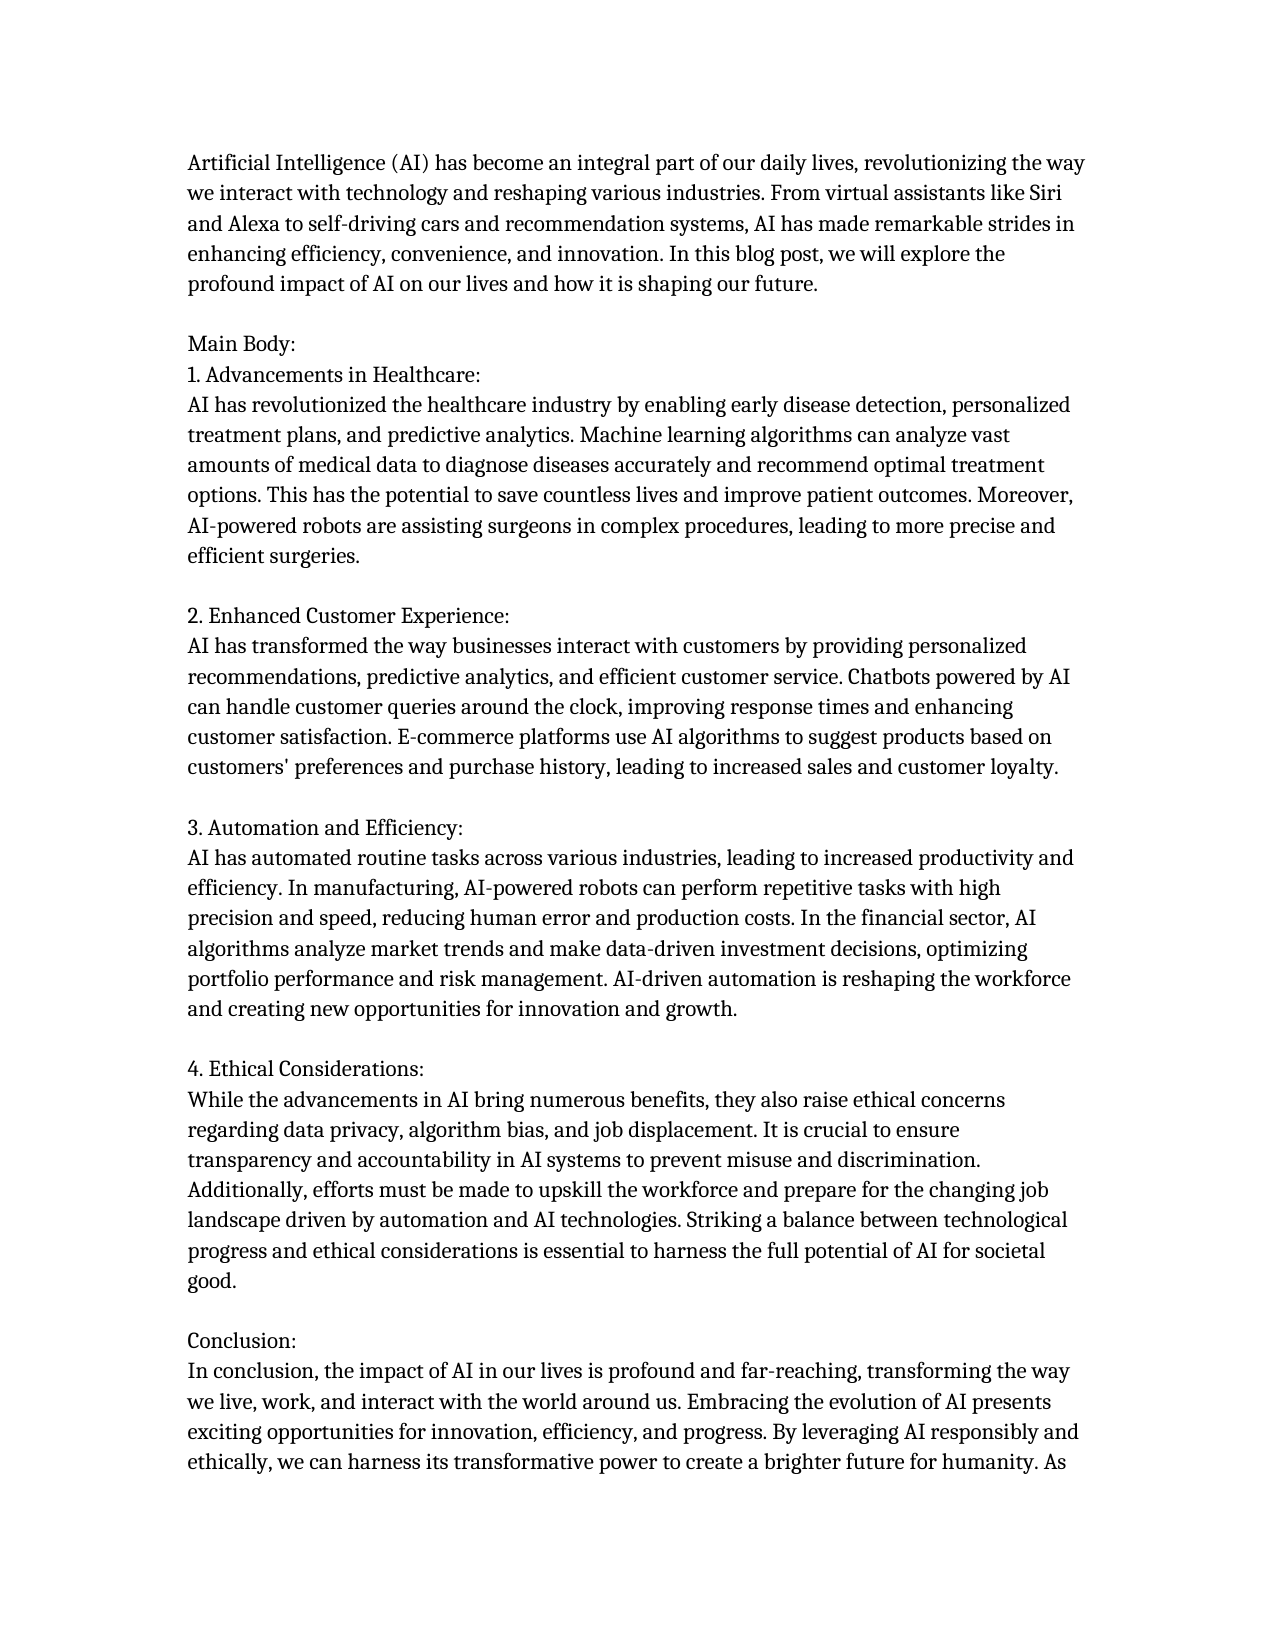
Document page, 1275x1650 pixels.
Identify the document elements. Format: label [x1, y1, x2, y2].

text [187, 150, 1087, 1475]
